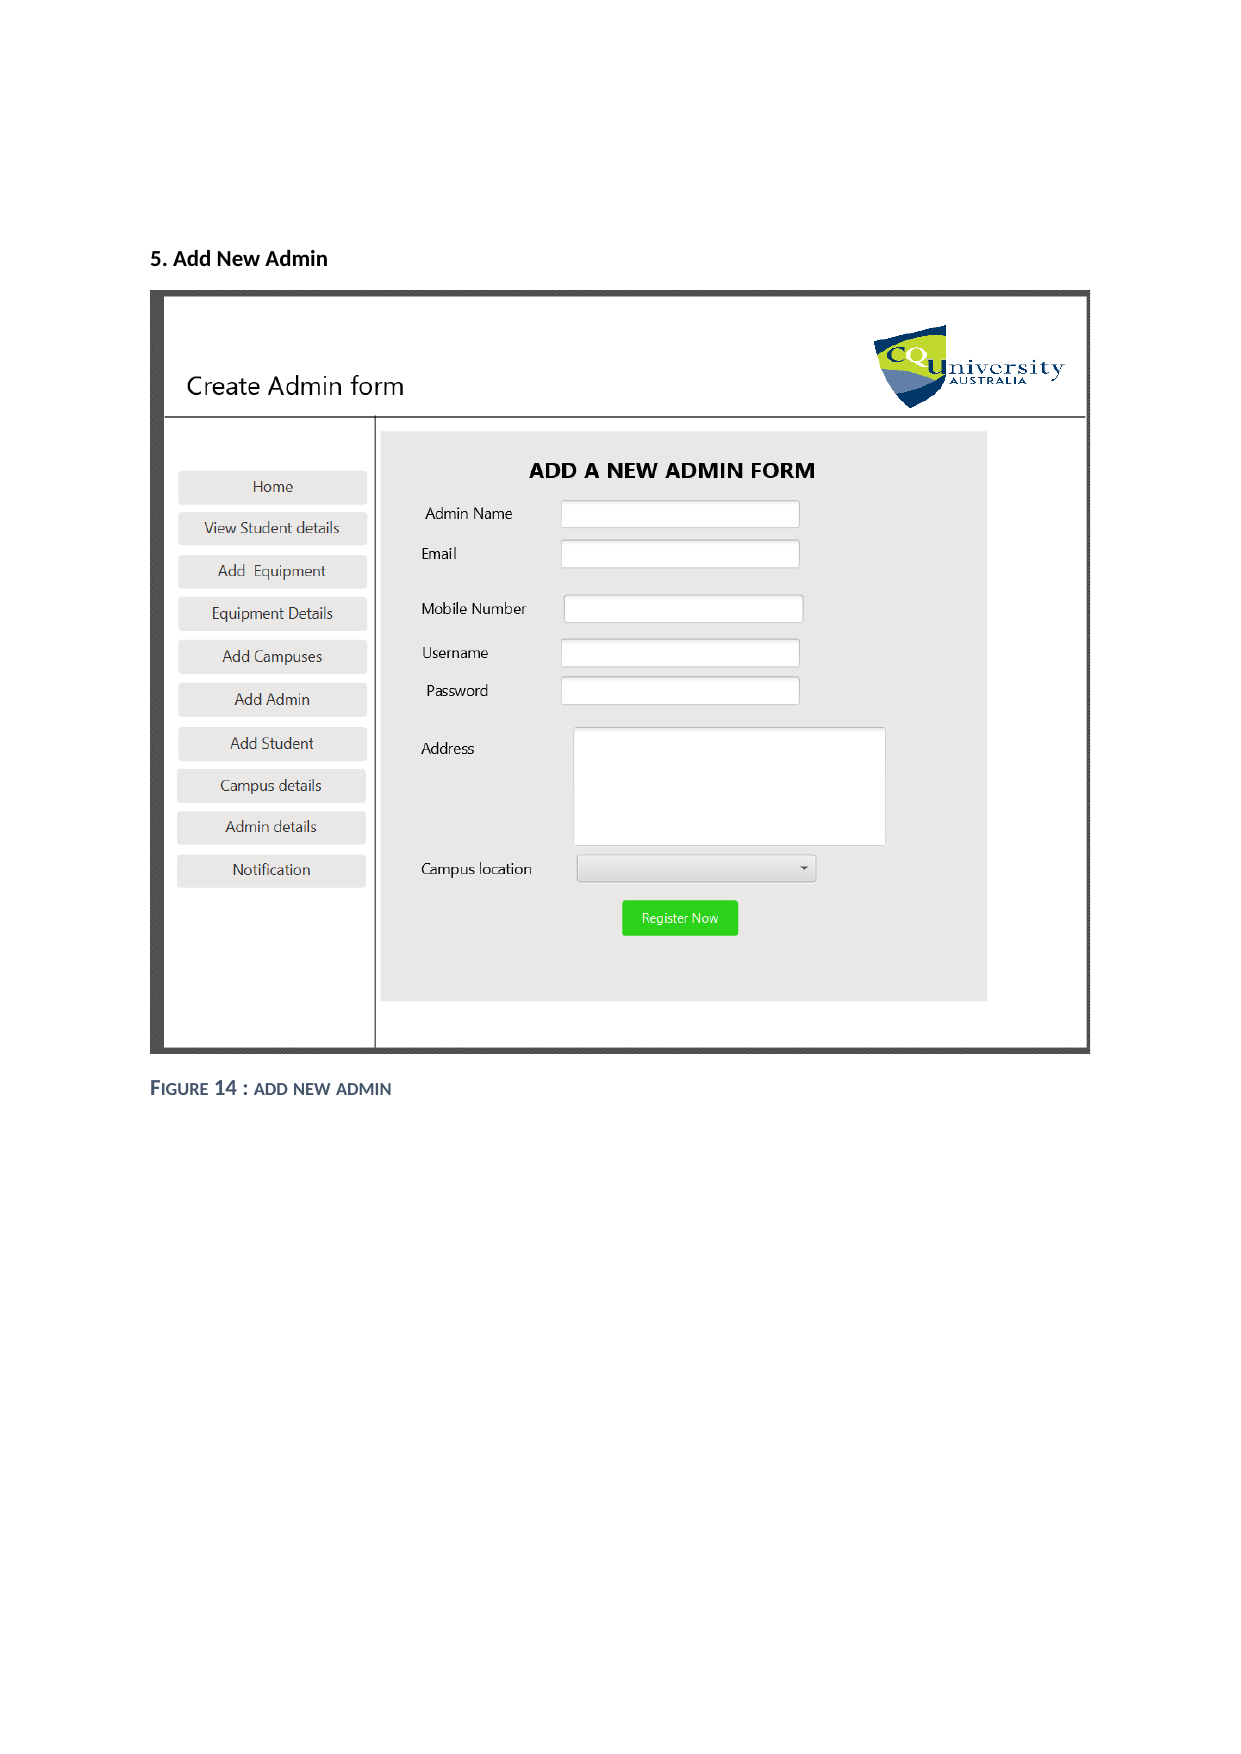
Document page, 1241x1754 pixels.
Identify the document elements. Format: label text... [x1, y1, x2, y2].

text 5. Add New Admin [150, 244, 1090, 272]
picture [150, 290, 1091, 1054]
